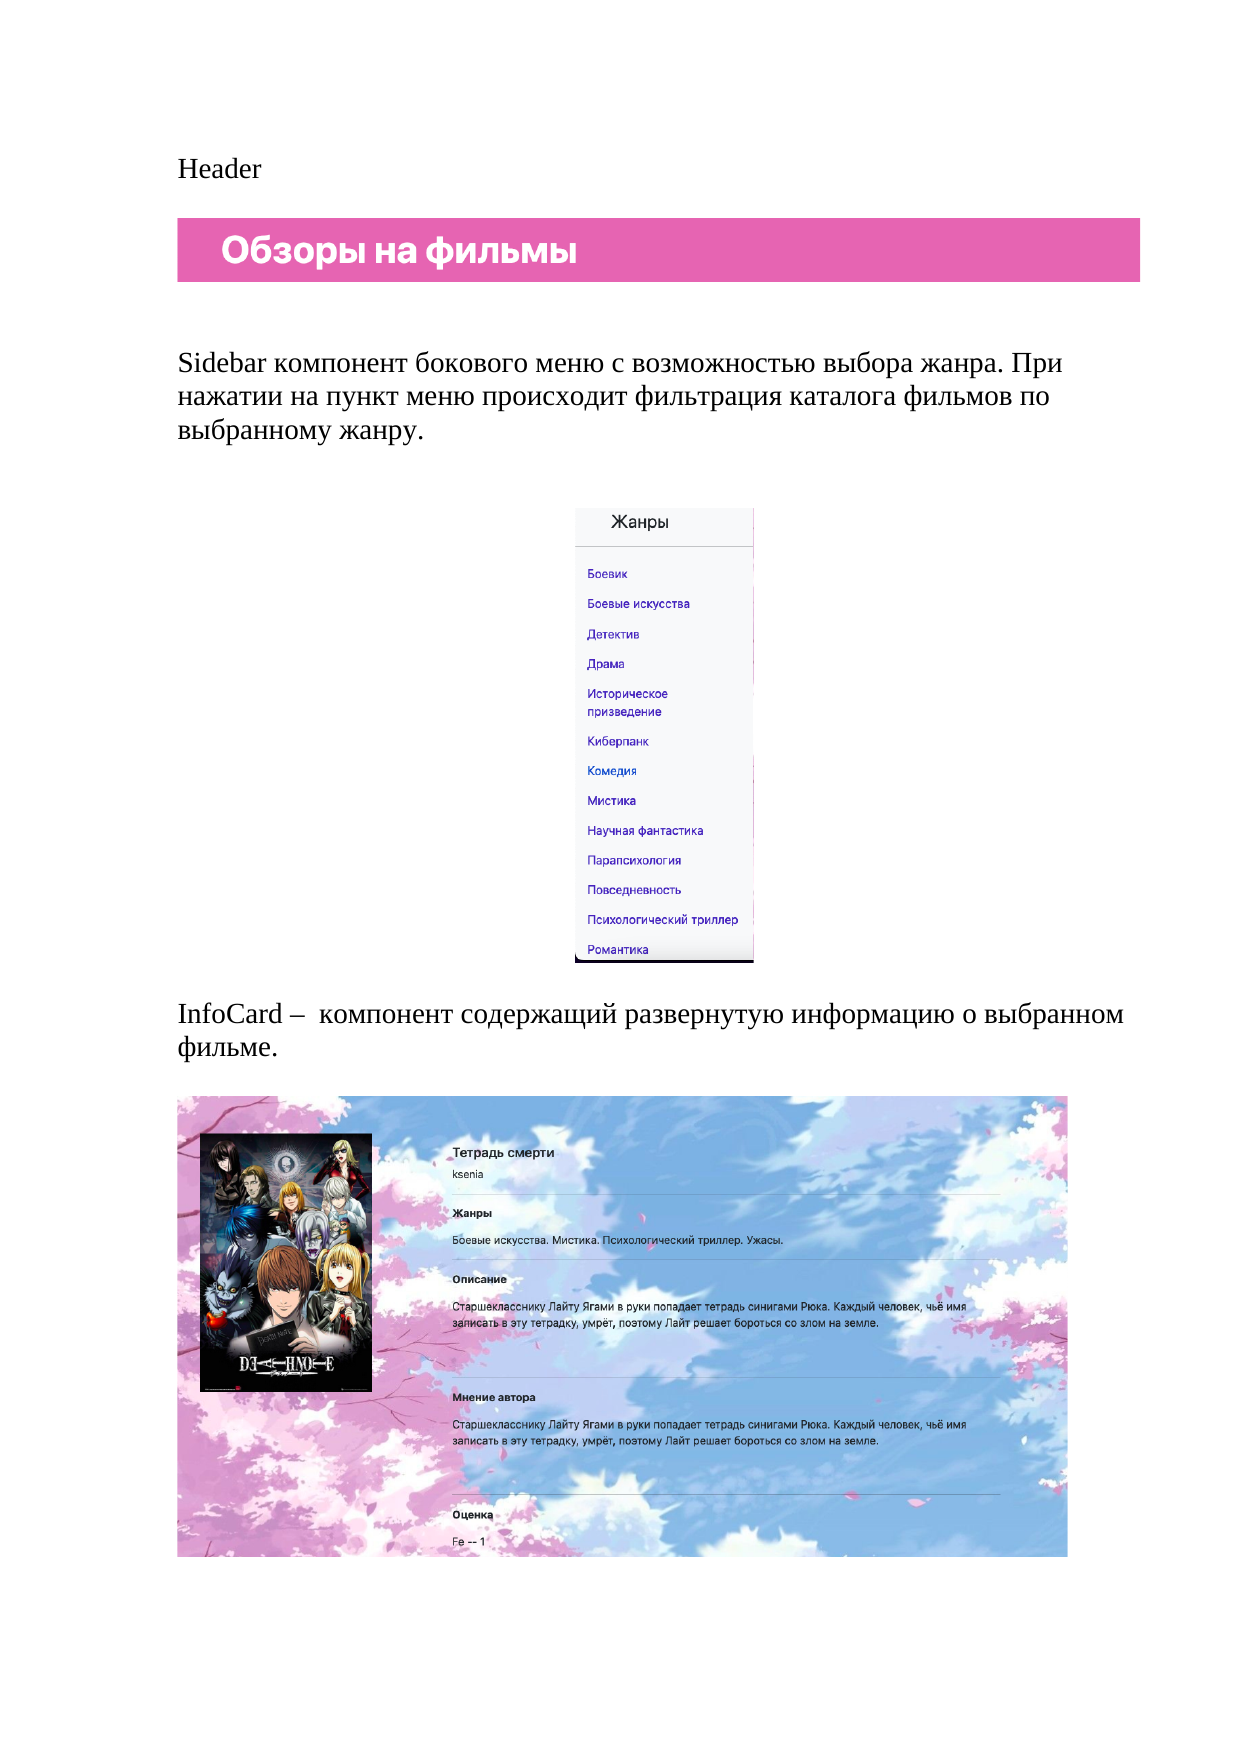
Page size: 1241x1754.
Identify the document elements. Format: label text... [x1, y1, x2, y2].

picture [575, 508, 754, 963]
text Sidebar компонент бокового меню с возможностью выбора жанра. При нажатии на пункт меню происходит фильтрация каталога фильмов по выбранному жанру. [177, 345, 1152, 445]
picture [177, 218, 1141, 282]
text Header [177, 152, 1152, 185]
picture [177, 1096, 1068, 1557]
text InfoCard – компонент содержащий развернутую информацию о выбранном фильме. [177, 996, 1152, 1063]
